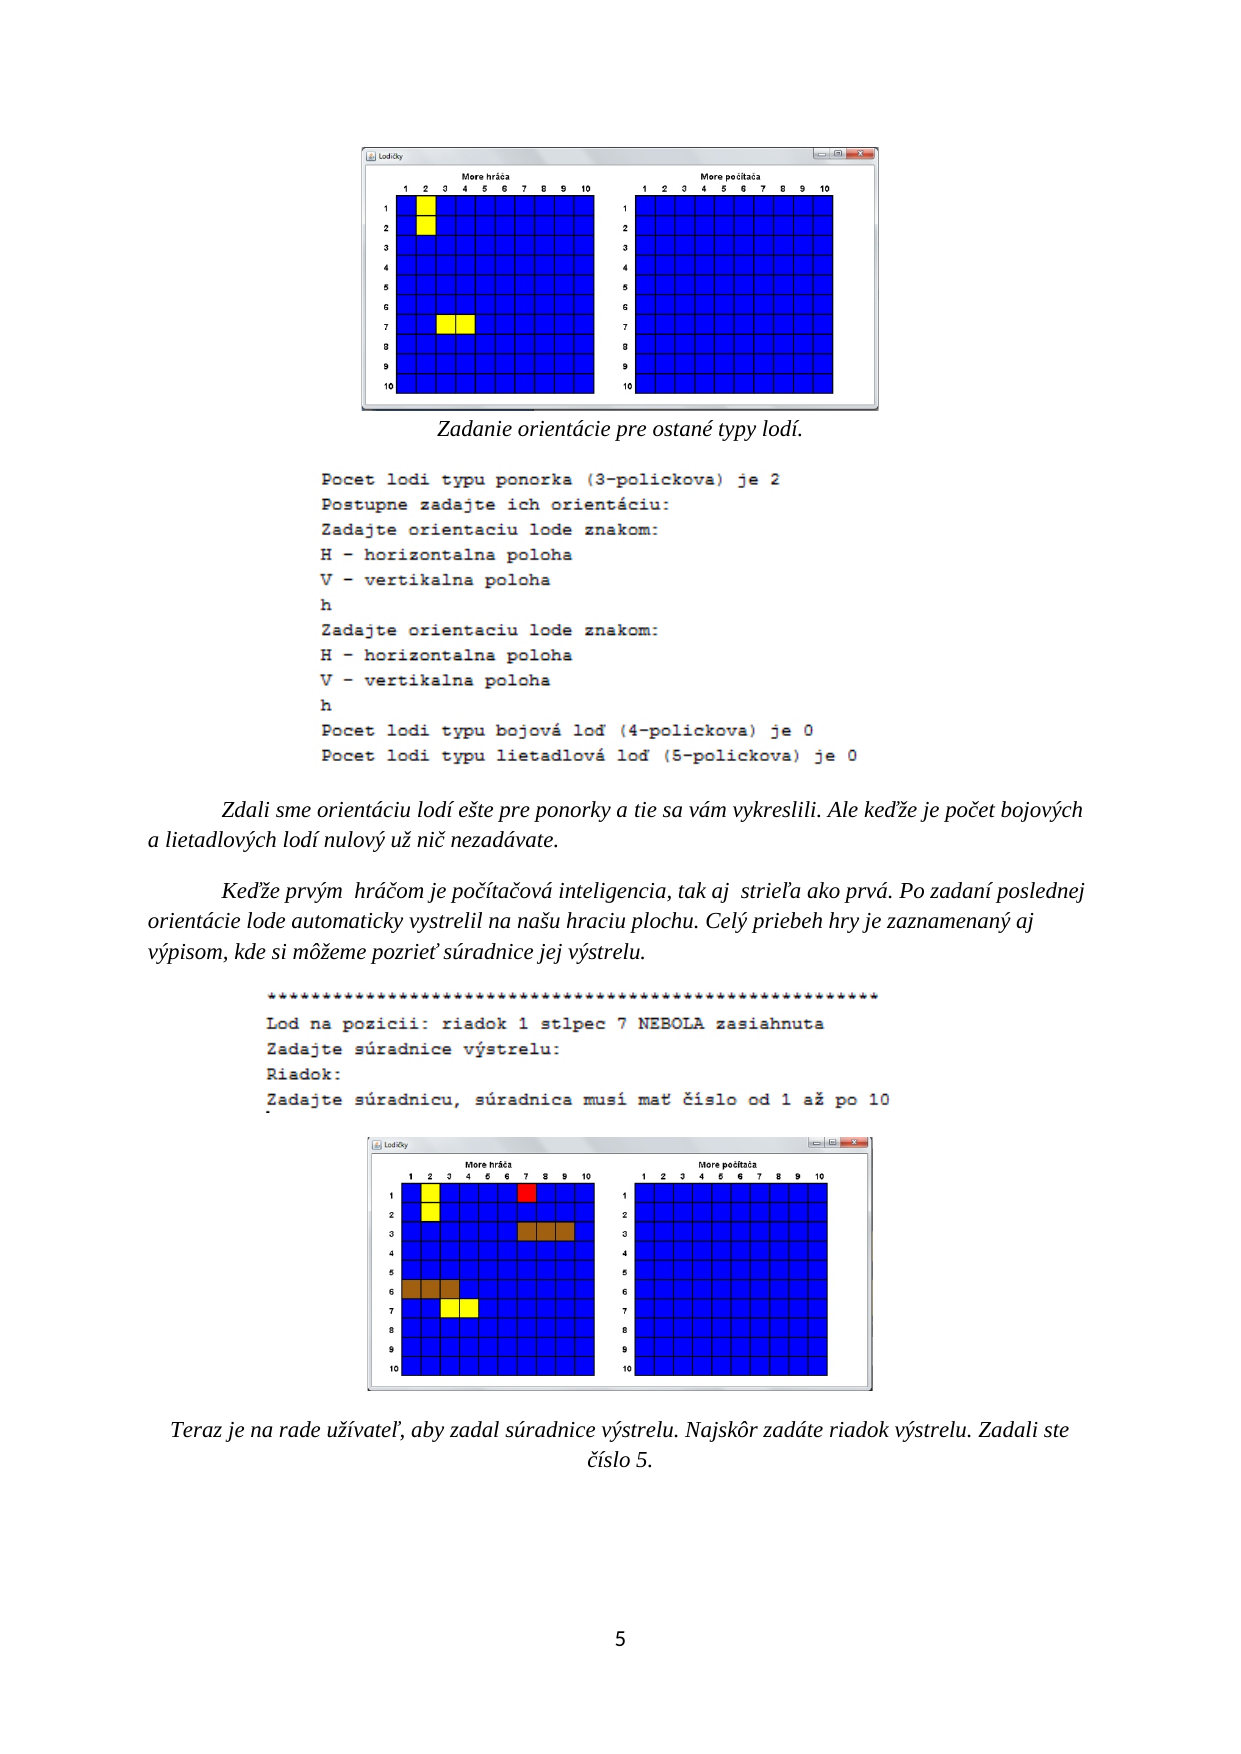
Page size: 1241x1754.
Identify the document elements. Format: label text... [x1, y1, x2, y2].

picture [254, 988, 986, 1113]
text Teraz je na rade užívateľ, aby zadal súradnice výstrelu. Najskôr zadáte riadok výstrelu. Zadali ste číslo 5. [148, 1416, 1093, 1472]
picture [310, 466, 930, 772]
text Zdali sme orientáciu lodí ešte pre ponorky a tie sa vám vykreslili. Ale keďže je počet bojových a lietadlových lodí nulový už nič nezadávate. [148, 796, 1093, 853]
picture [361, 147, 879, 411]
text Zadanie orientácie pre ostané typy lodí. [148, 415, 1093, 442]
text Keďže prvým hráčom je počítačová inteligencia, tak aj strieľa ako prvá. Po zadaní poslednej orientácie lode automaticky vystrelil na našu hraciu plochu. Celý priebeh hry je zaznamenaný aj výpisom, kde si môžeme pozrieť súradnice jej výstrelu. [148, 877, 1093, 964]
picture [367, 1137, 873, 1391]
